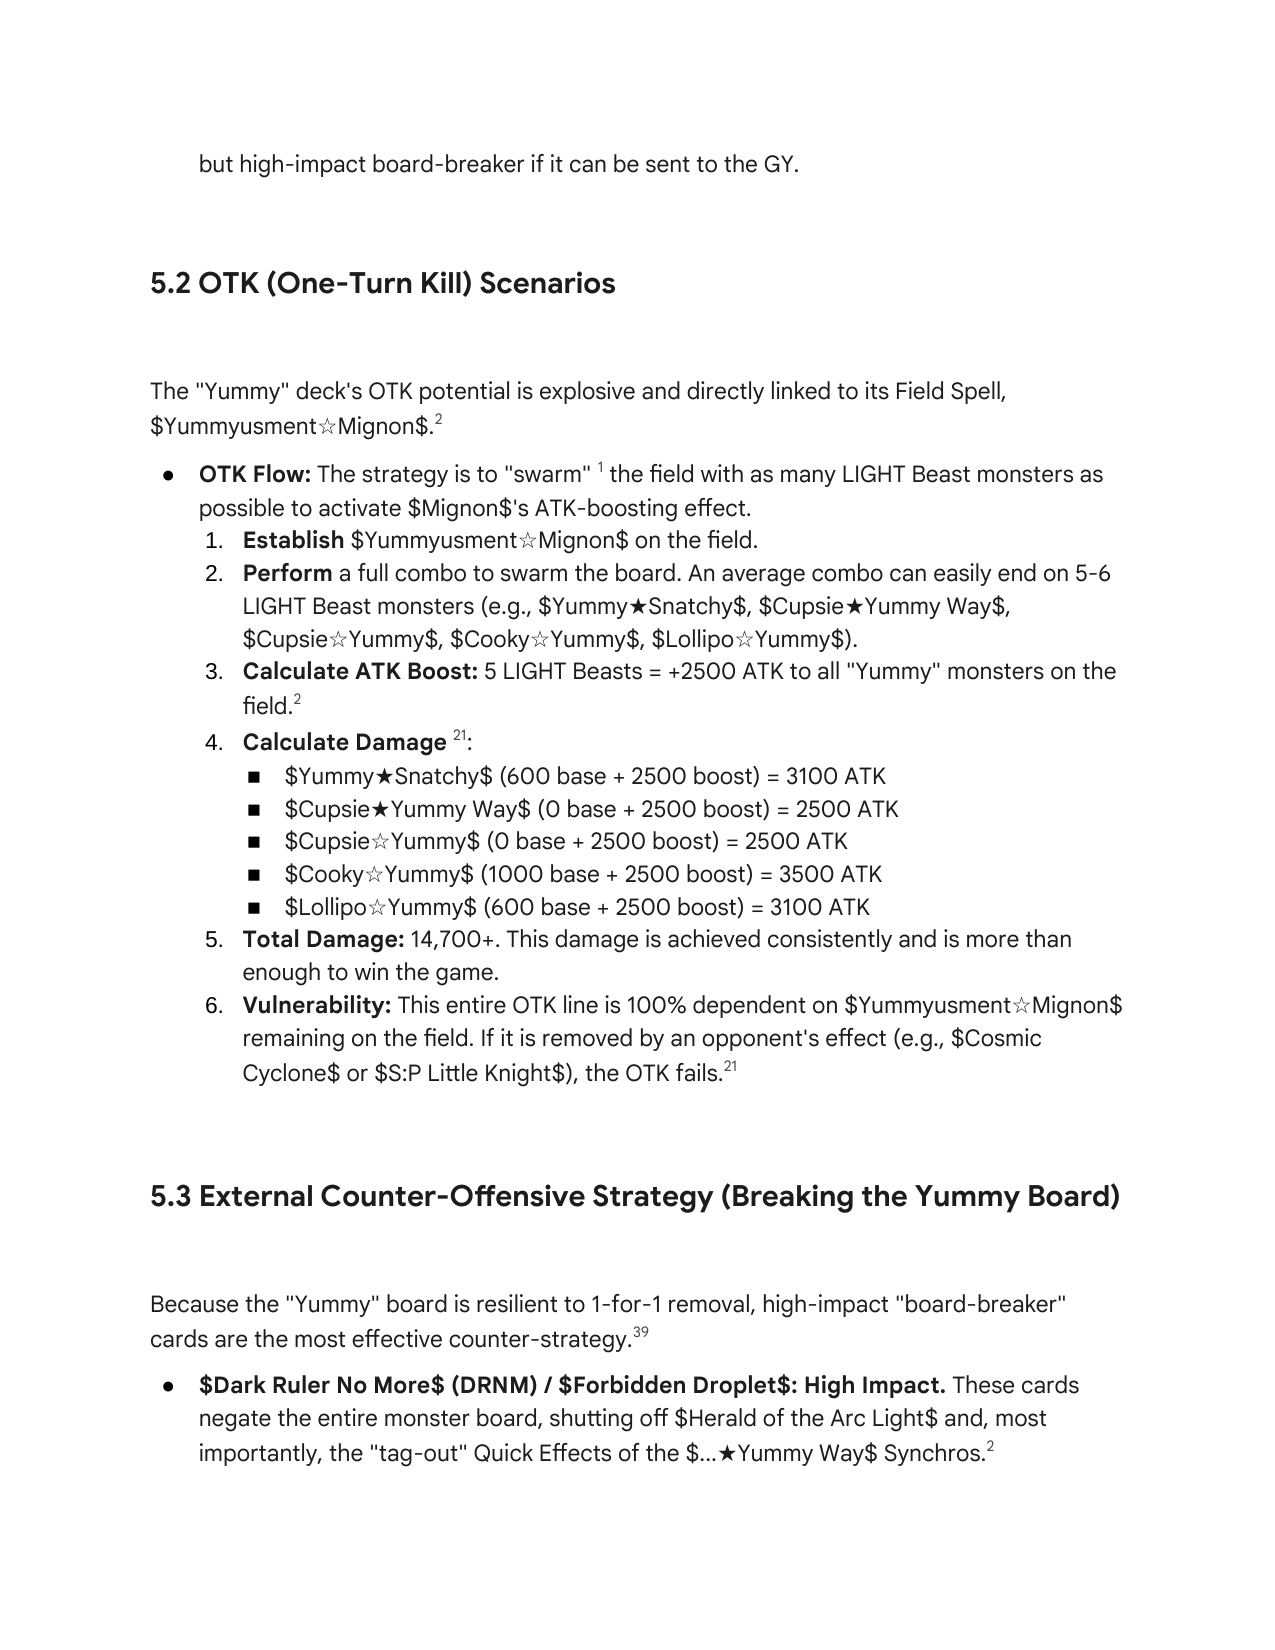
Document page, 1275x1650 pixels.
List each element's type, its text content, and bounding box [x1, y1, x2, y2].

subtitle 5.3 External Counter-Offensive Strategy (Breaking the Yummy Board) [150, 1178, 1125, 1215]
list Calculate Damage 21: [205, 726, 1125, 758]
text The "Yummy" deck's OTK potential is explosive and directly linked to its Field Spell, $Yummyusment☆Mignon$.2 [150, 377, 1125, 442]
list Calculate ATK Boost: 5 LIGHT Beasts = +2500 ATK to all "Yummy" monsters on the field.2 [205, 657, 1125, 722]
list Vulnerability: This entire OTK line is 100% dependent on $Yummyusment☆Mignon$ remaining on the field. If it is removed by an opponent's effect (e.g., $Cosmic Cyclone$ or $S:P Little Knight$), the OTK fails.21 [205, 991, 1125, 1088]
list $Dark Ruler No More$ (DRNM) / $Forbidden Droplet$: High Impact. These cards negate the entire monster board, shutting off $Herald of the Arc Light$ and, most importantly, the "tag-out" Quick Effects of the $...★Yummy Way$ Synchros.2 [161, 1372, 1125, 1469]
list $Cupsie☆Yummy$ (0 base + 2500 boost) = 2500 ATK [247, 827, 1125, 856]
list $Yummy★Snatchy$ (600 base + 2500 boost) = 3100 ATK [247, 762, 1125, 791]
list Establish $Yummyusment☆Mignon$ on the field. [205, 527, 1125, 555]
list $Cooky☆Yummy$ (1000 base + 2500 boost) = 3500 ATK [247, 860, 1125, 889]
list $Cupsie★Yummy Way$ (0 base + 2500 boost) = 2500 ATK [247, 795, 1125, 823]
text Because the "Yummy" board is resilient to 1-for-1 removal, high-impact "board-breaker" cards are the most effective counter-strategy.39 [150, 1290, 1125, 1355]
list Total Damage: 14,700+. This damage is achieved consistently and is more than enough to win the game. [205, 926, 1125, 987]
list $Lollipo☆Yummy$ (600 base + 2500 boost) = 3100 ATK [247, 893, 1125, 922]
list Perform a full combo to swarm the board. An average combo can easily end on 5-6 LIGHT Beast monsters (e.g., $Yummy★Snatchy$, $Cupsie★Yummy Way$, $Cupsie☆Yummy$, $Cooky☆Yummy$, $Lollipo☆Yummy$). [205, 559, 1125, 653]
list OTK Flow: The strategy is to "swarm" 1 the field with as many LIGHT Beast monsters as possible to activate $Mignon$'s ATK-boosting effect. [161, 459, 1125, 523]
subtitle 5.2 OTK (One-Turn Kill) Scenarios [150, 265, 1125, 302]
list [161, 150, 1125, 179]
